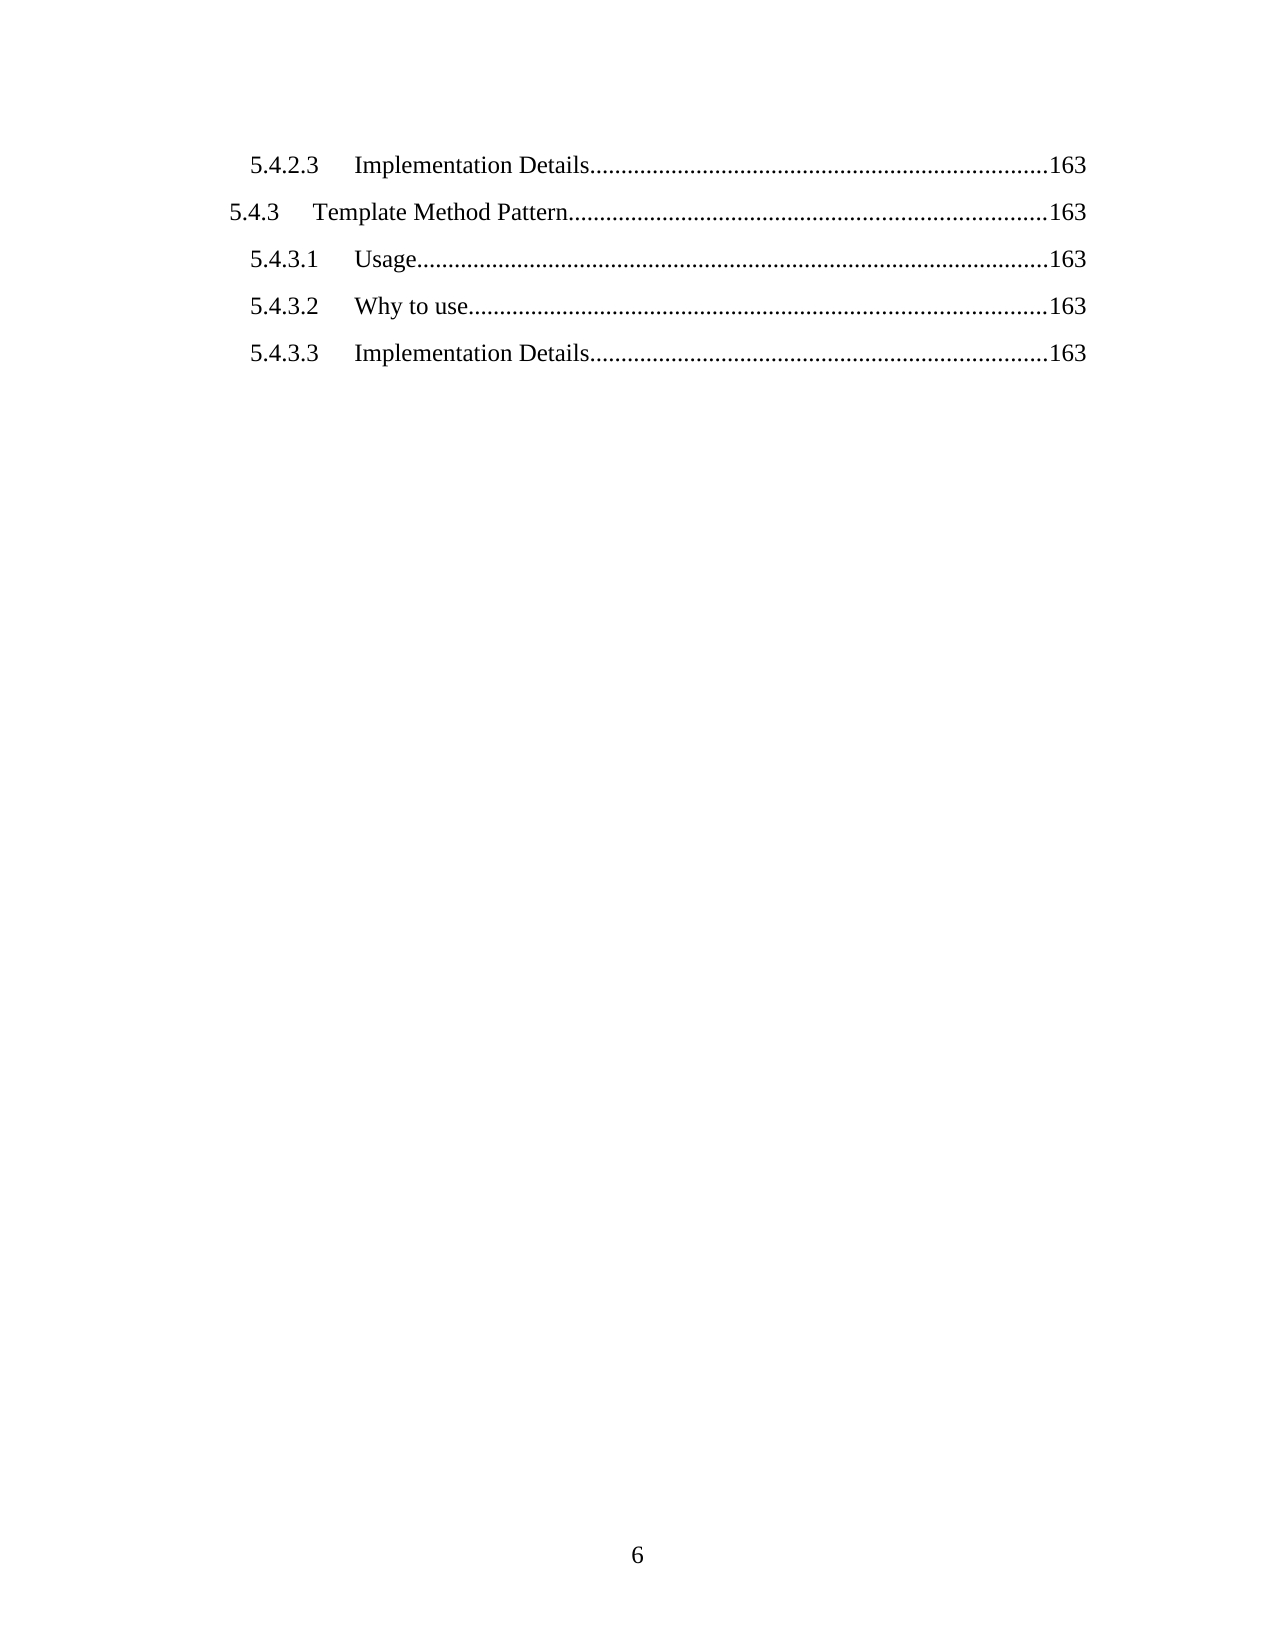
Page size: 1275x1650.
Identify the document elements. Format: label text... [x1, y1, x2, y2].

text 5.4.3.3 Implementation Details 163 [250, 338, 1087, 367]
text 5.4.2.3 Implementation Details 163 [250, 150, 1087, 179]
text 5.4.3.1 Usage 163 [250, 244, 1087, 273]
text 5.4.3.2 Why to use 163 [250, 291, 1087, 320]
text 5.4.3 Template Method Pattern 163 [229, 197, 1087, 226]
